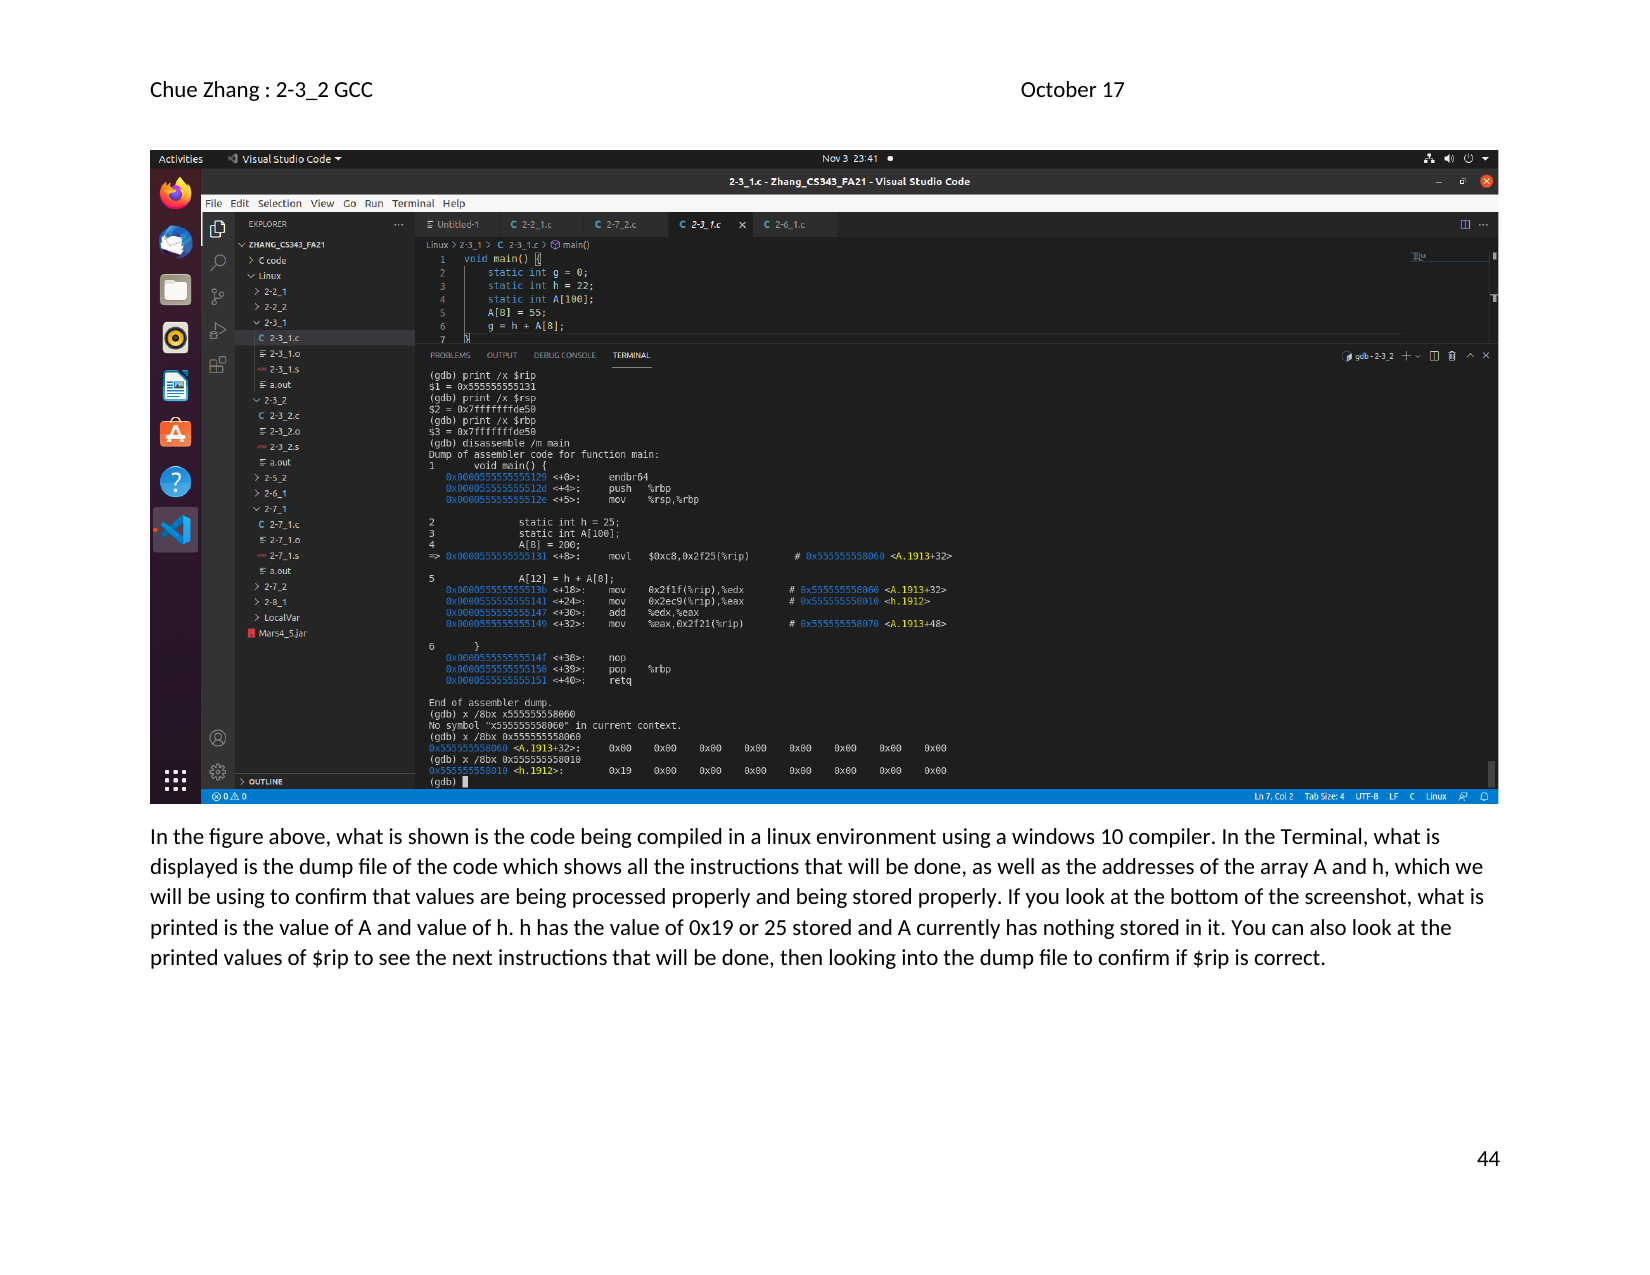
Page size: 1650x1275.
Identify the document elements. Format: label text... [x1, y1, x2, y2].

picture [150, 150, 1499, 804]
text In the figure above, what is shown is the code being compiled in a linux environment using a windows 10 compiler. In the Terminal, what is displayed is the dump file of the code which shows all the instructions that will be done, as well as the addresses of the array A and h, which we will be using to confirm that values are being processed properly and being stored properly. If you look at the bottom of the screenshot, what is printed is the value of A and value of h. h has the value of 0x19 or 25 stored and A currently has nothing stored in it. You can also look at the printed values of $rip to see the next instructions that will be done, then looking into the dump file to confirm if $rip is correct. [150, 822, 1500, 971]
